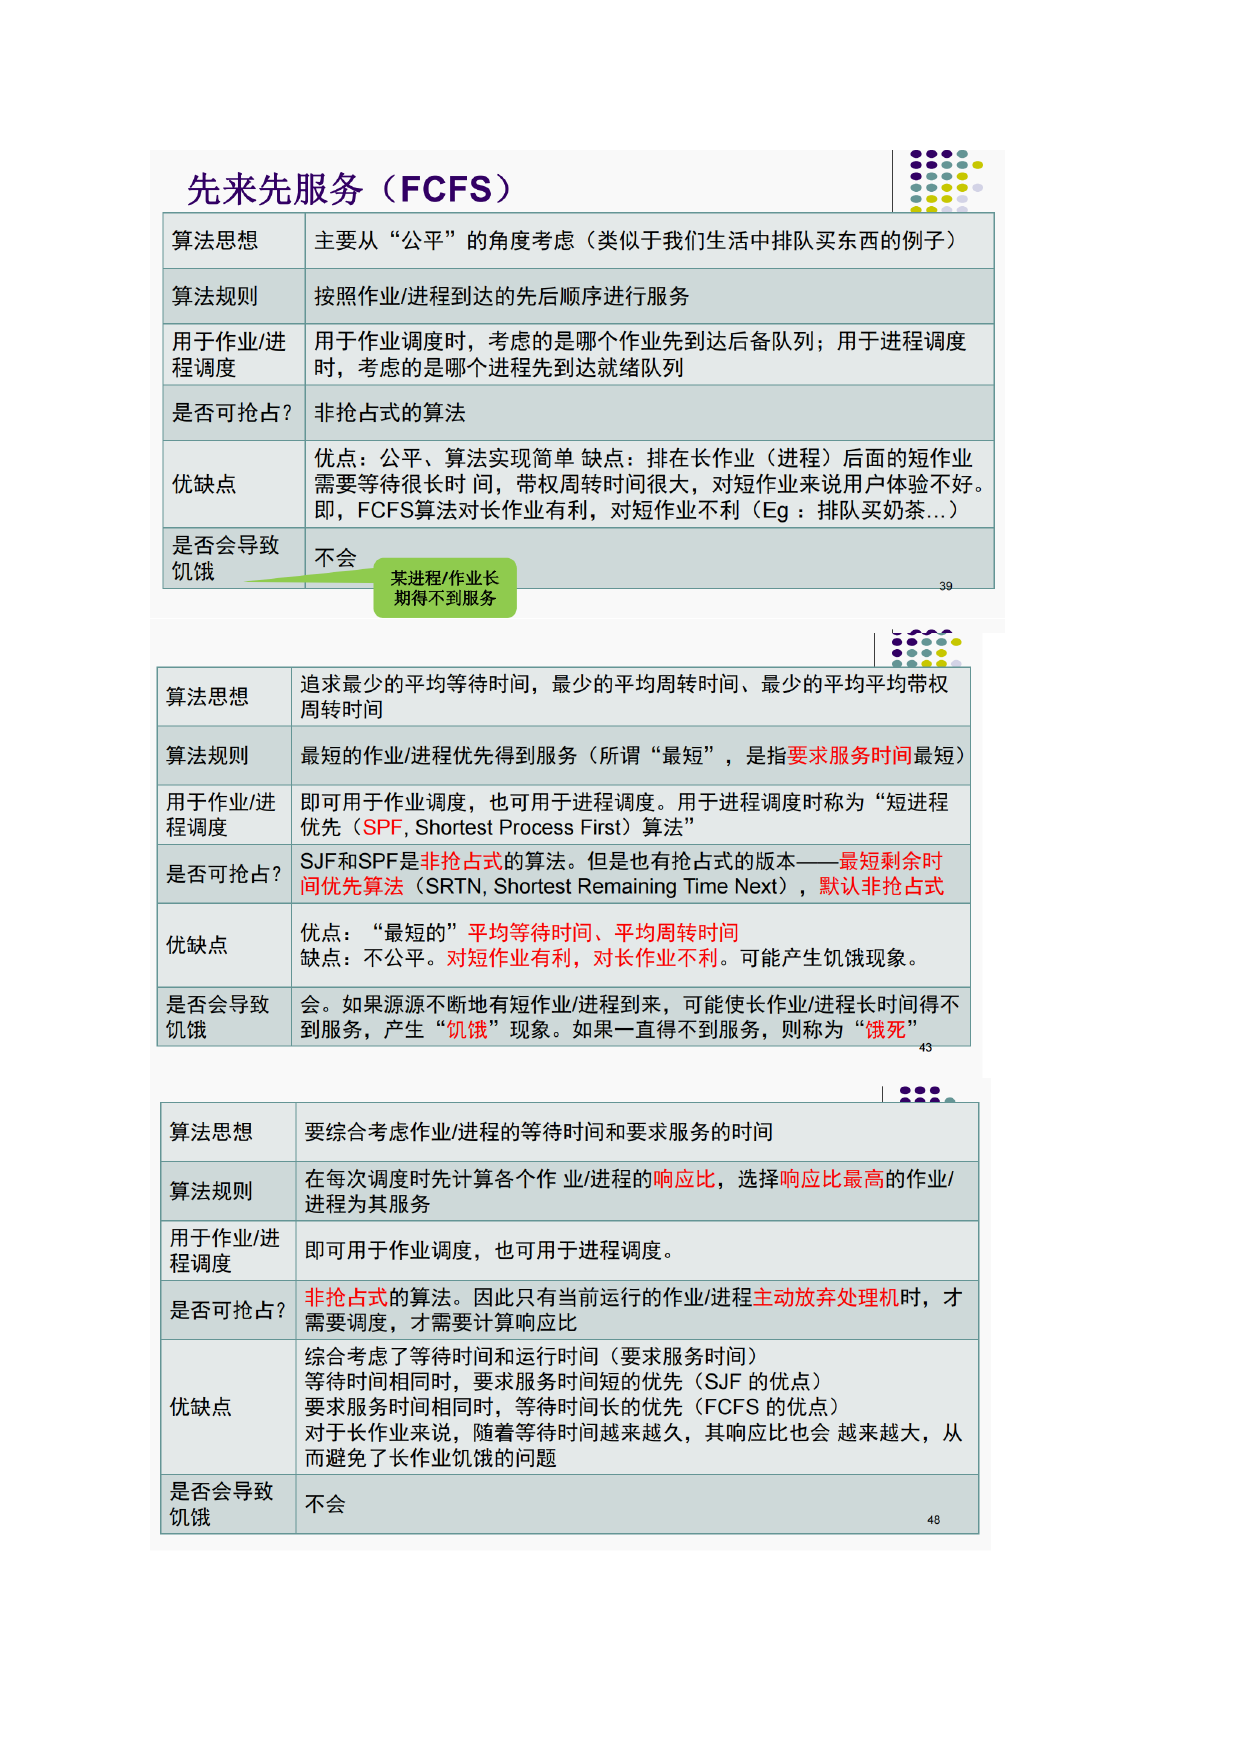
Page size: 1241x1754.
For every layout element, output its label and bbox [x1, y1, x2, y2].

picture [150, 150, 1035, 1551]
